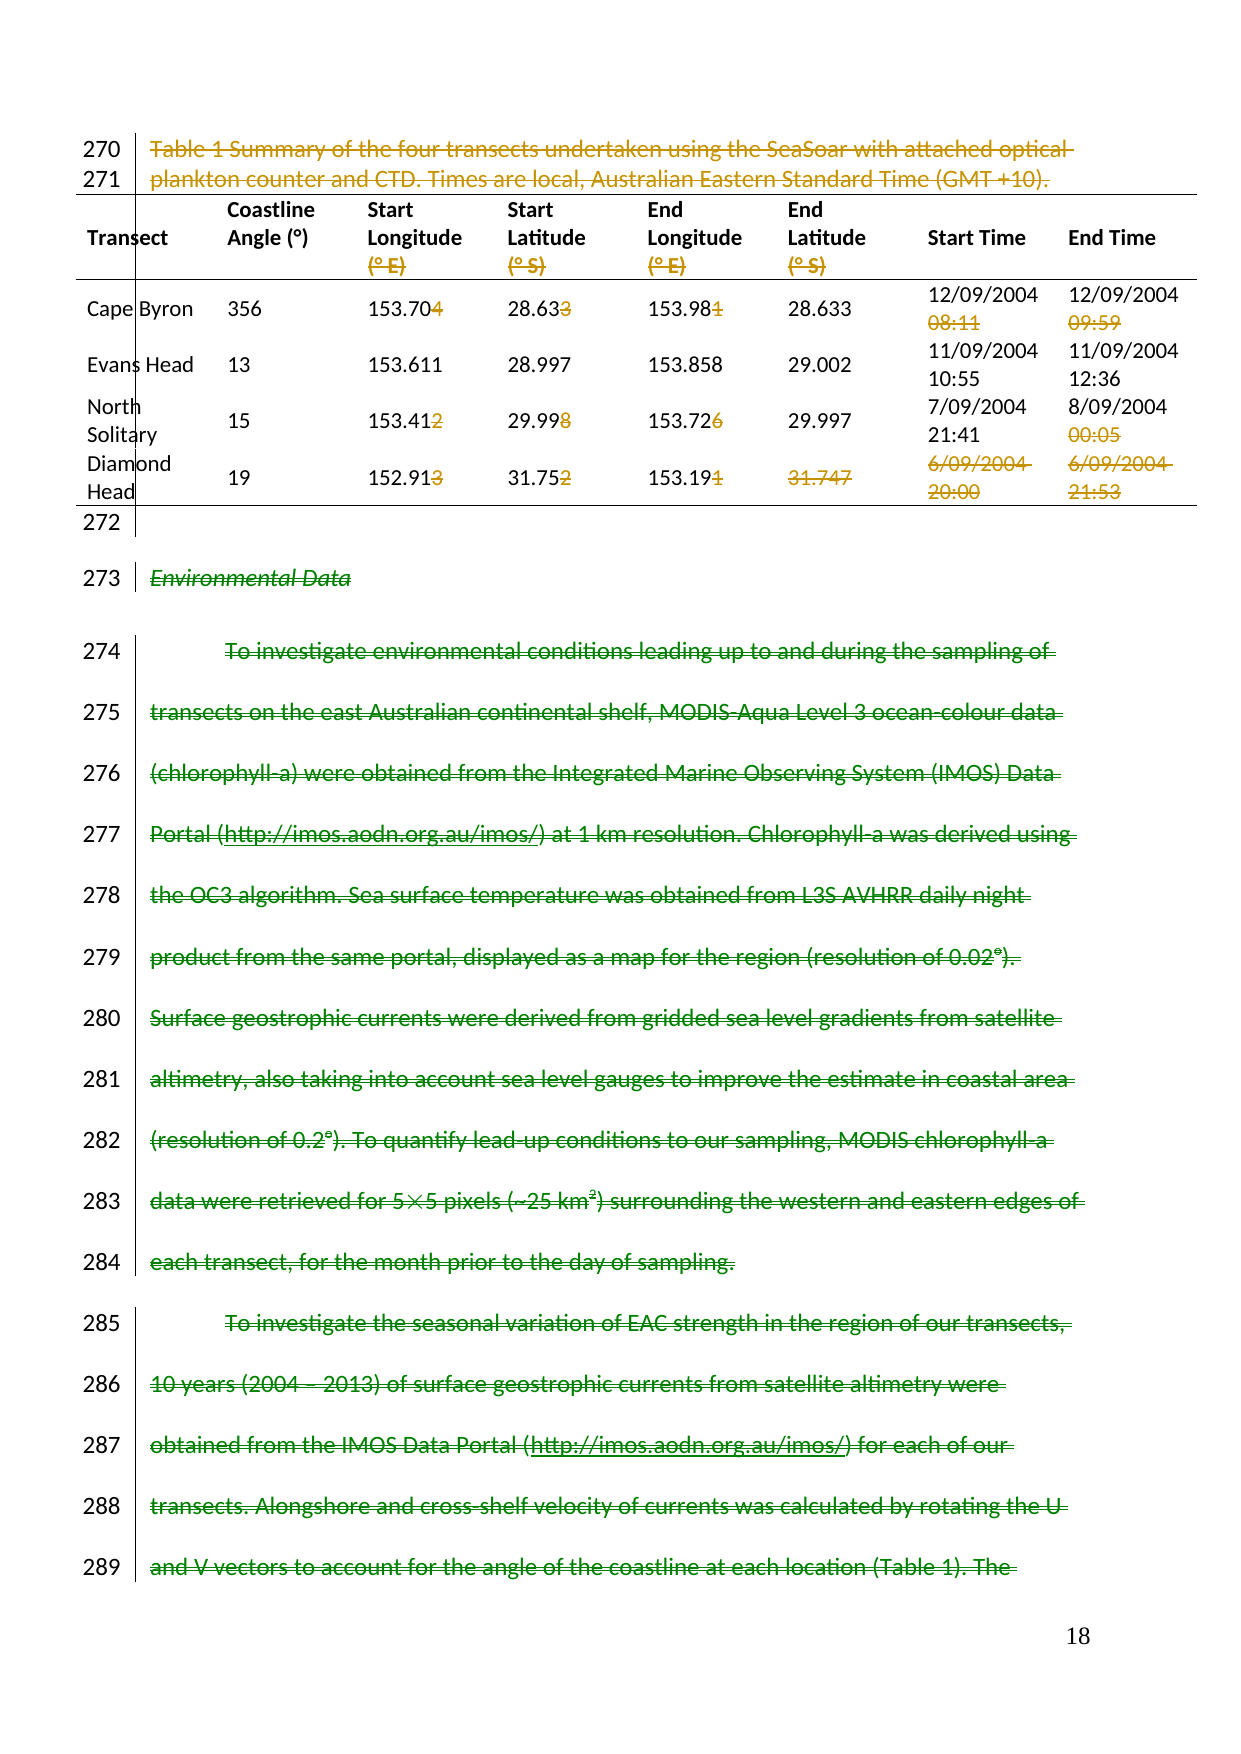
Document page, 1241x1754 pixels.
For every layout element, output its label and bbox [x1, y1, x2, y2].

table_header [496, 195, 636, 279]
table_cell [76, 392, 135, 448]
table_cell [136, 448, 216, 505]
table_cell [636, 392, 776, 448]
table_cell [916, 280, 1057, 336]
table_cell [496, 448, 636, 505]
table_header [776, 195, 916, 279]
table_header [1057, 195, 1197, 279]
table_cell [216, 280, 356, 336]
table_cell [136, 336, 216, 392]
table_cell [496, 336, 636, 392]
table_cell [216, 392, 356, 448]
table_cell [216, 336, 356, 392]
table_cell [636, 336, 776, 392]
table_cell [356, 280, 496, 336]
table_header [216, 195, 356, 279]
table_cell [76, 280, 135, 336]
table_header [76, 195, 135, 279]
table_header [356, 195, 496, 279]
table_cell [916, 448, 1057, 505]
table_cell [496, 392, 636, 448]
table_cell [356, 392, 496, 448]
table_cell [636, 448, 776, 505]
table_cell [916, 392, 1057, 448]
table_cell [496, 280, 636, 336]
table_cell [1057, 392, 1197, 448]
table_header [636, 195, 776, 279]
table_cell [216, 448, 356, 505]
table_cell [776, 392, 916, 448]
table_cell [916, 336, 1057, 392]
table_cell [776, 280, 916, 336]
table_cell [776, 448, 916, 505]
table_cell [1057, 336, 1197, 392]
table_cell [636, 280, 776, 336]
table_cell [356, 336, 496, 392]
table_header [916, 195, 1057, 279]
table_cell [356, 448, 496, 505]
table_cell [76, 448, 135, 505]
table_cell [136, 280, 216, 336]
table_header [136, 195, 216, 279]
table_cell [776, 336, 916, 392]
table_cell [76, 336, 135, 392]
table_cell [1057, 448, 1197, 505]
table_cell [136, 392, 216, 448]
table_cell [1057, 280, 1197, 336]
